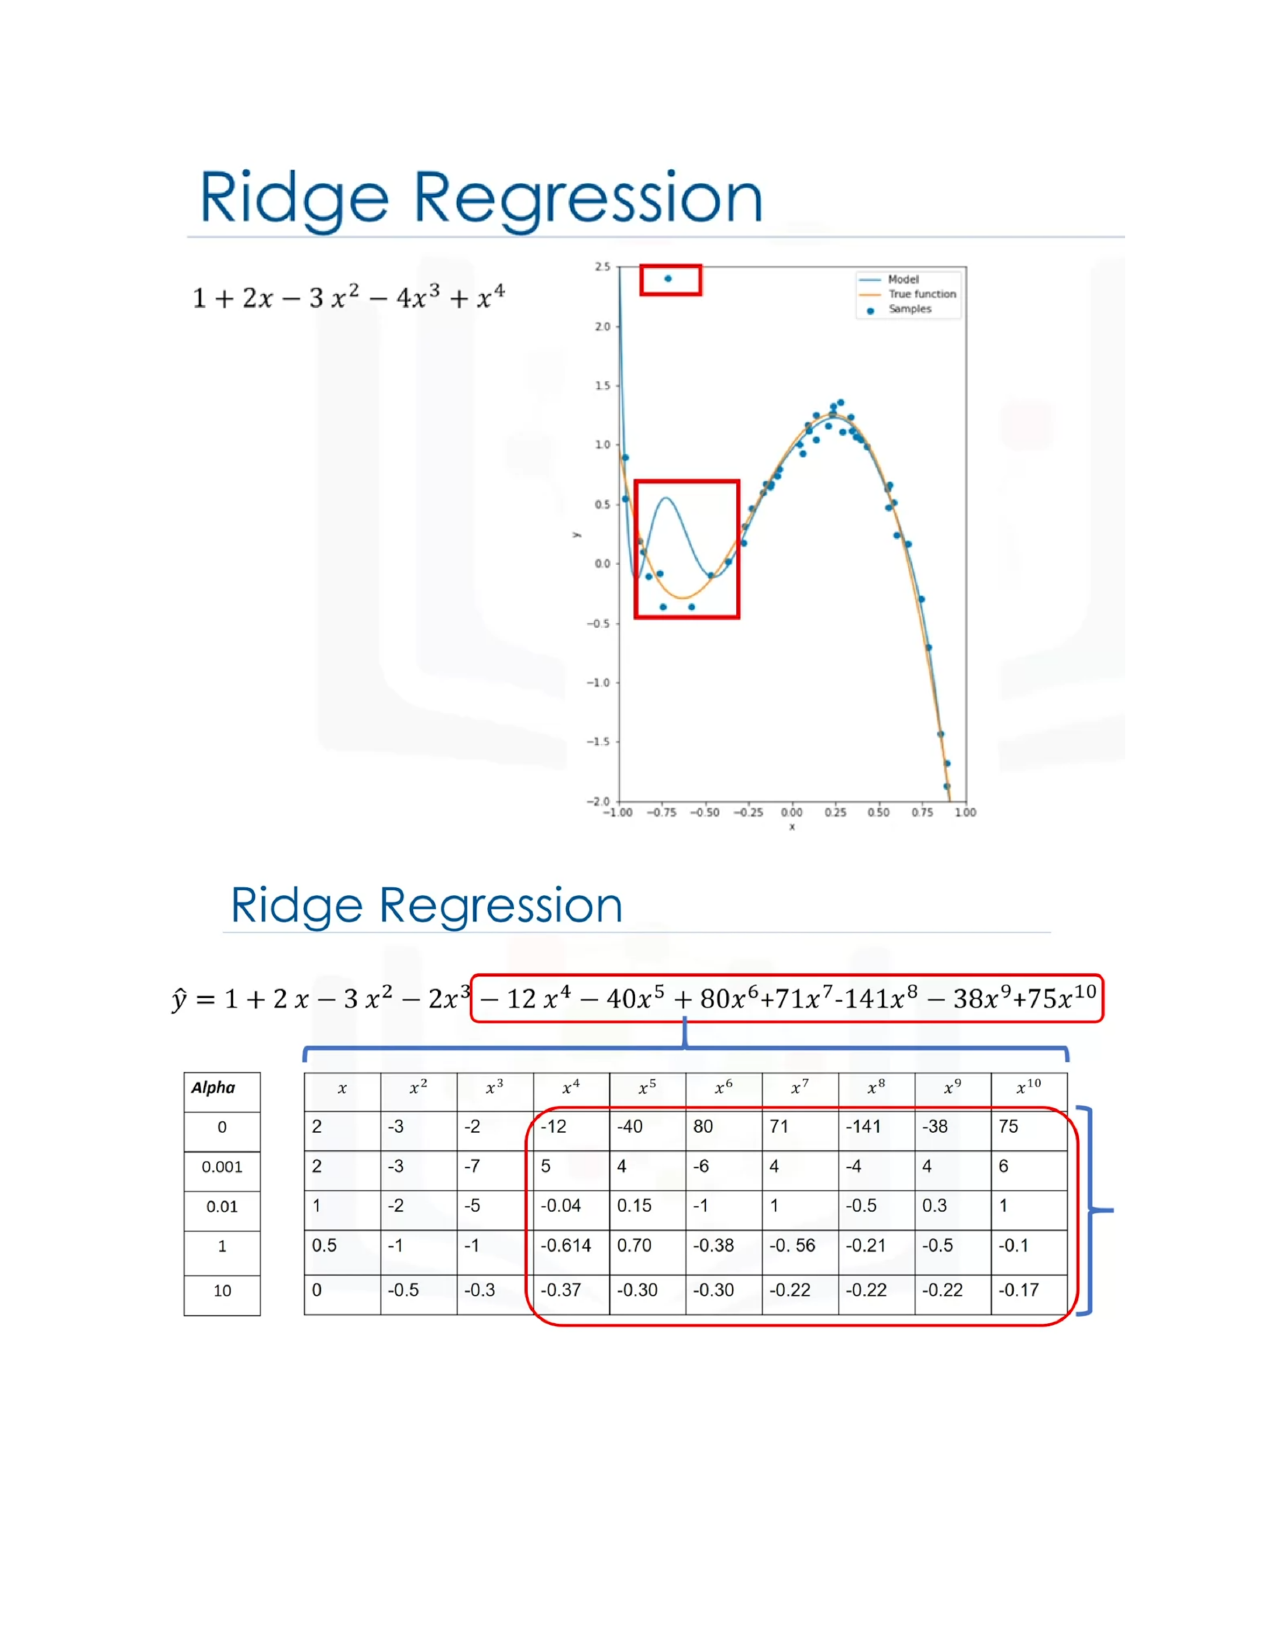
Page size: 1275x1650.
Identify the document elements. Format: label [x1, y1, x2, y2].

picture [150, 870, 1125, 1349]
picture [150, 150, 1125, 842]
